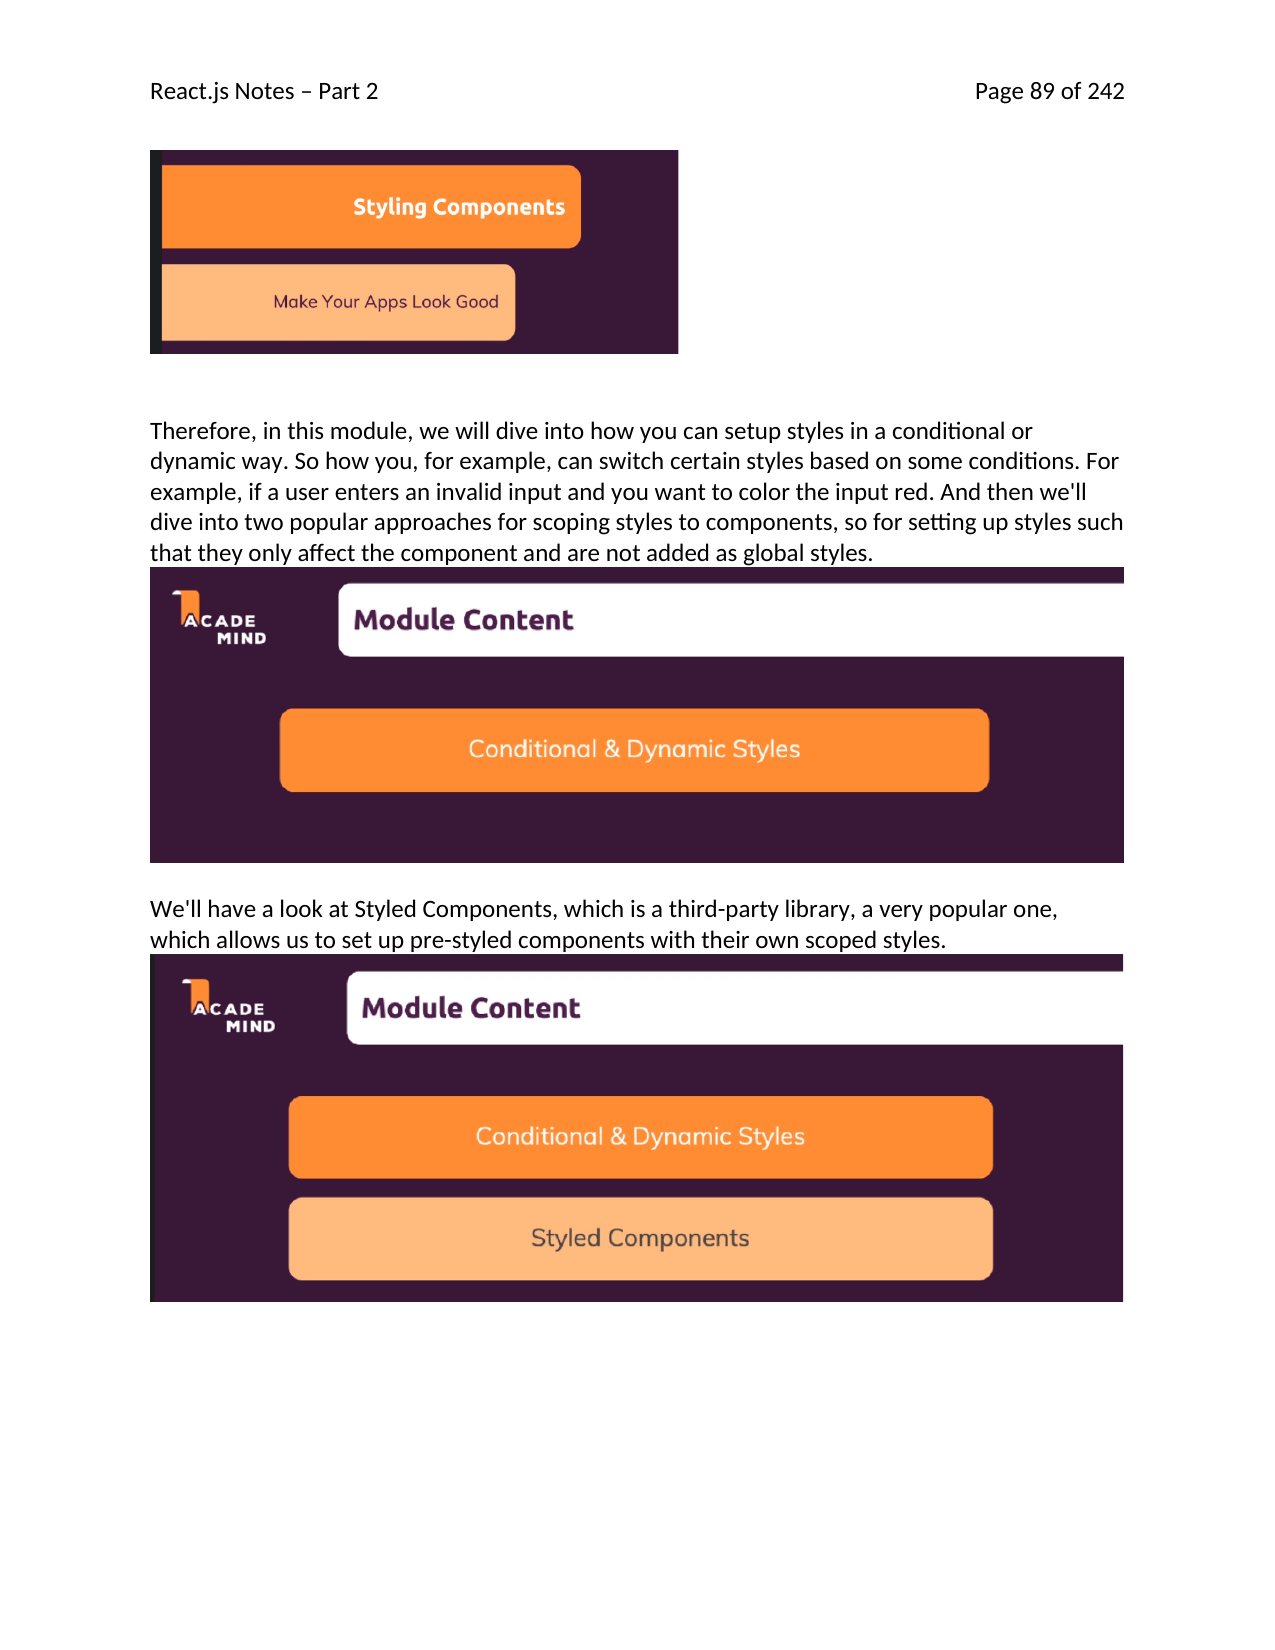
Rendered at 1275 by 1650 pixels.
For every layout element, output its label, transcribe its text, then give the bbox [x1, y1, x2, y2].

text We'll have a look at Styled Components, which is a third-party library, a very popular one, which allows us to set up pre-styled components with their own scoped styles. [150, 893, 1125, 954]
picture [150, 954, 1124, 1302]
picture [150, 567, 1124, 863]
picture [150, 150, 679, 354]
text Therefore, in this module, we will dive into how you can setup styles in a conditional or dynamic way. So how you, for example, can switch certain styles based on some conditions. For example, if a user enters an invalid input and you want to color the input red. And then we'll dive into two popular approaches for scoping styles to components, so for setting up styles such that they only affect the component and are not added as global styles. [150, 415, 1125, 567]
